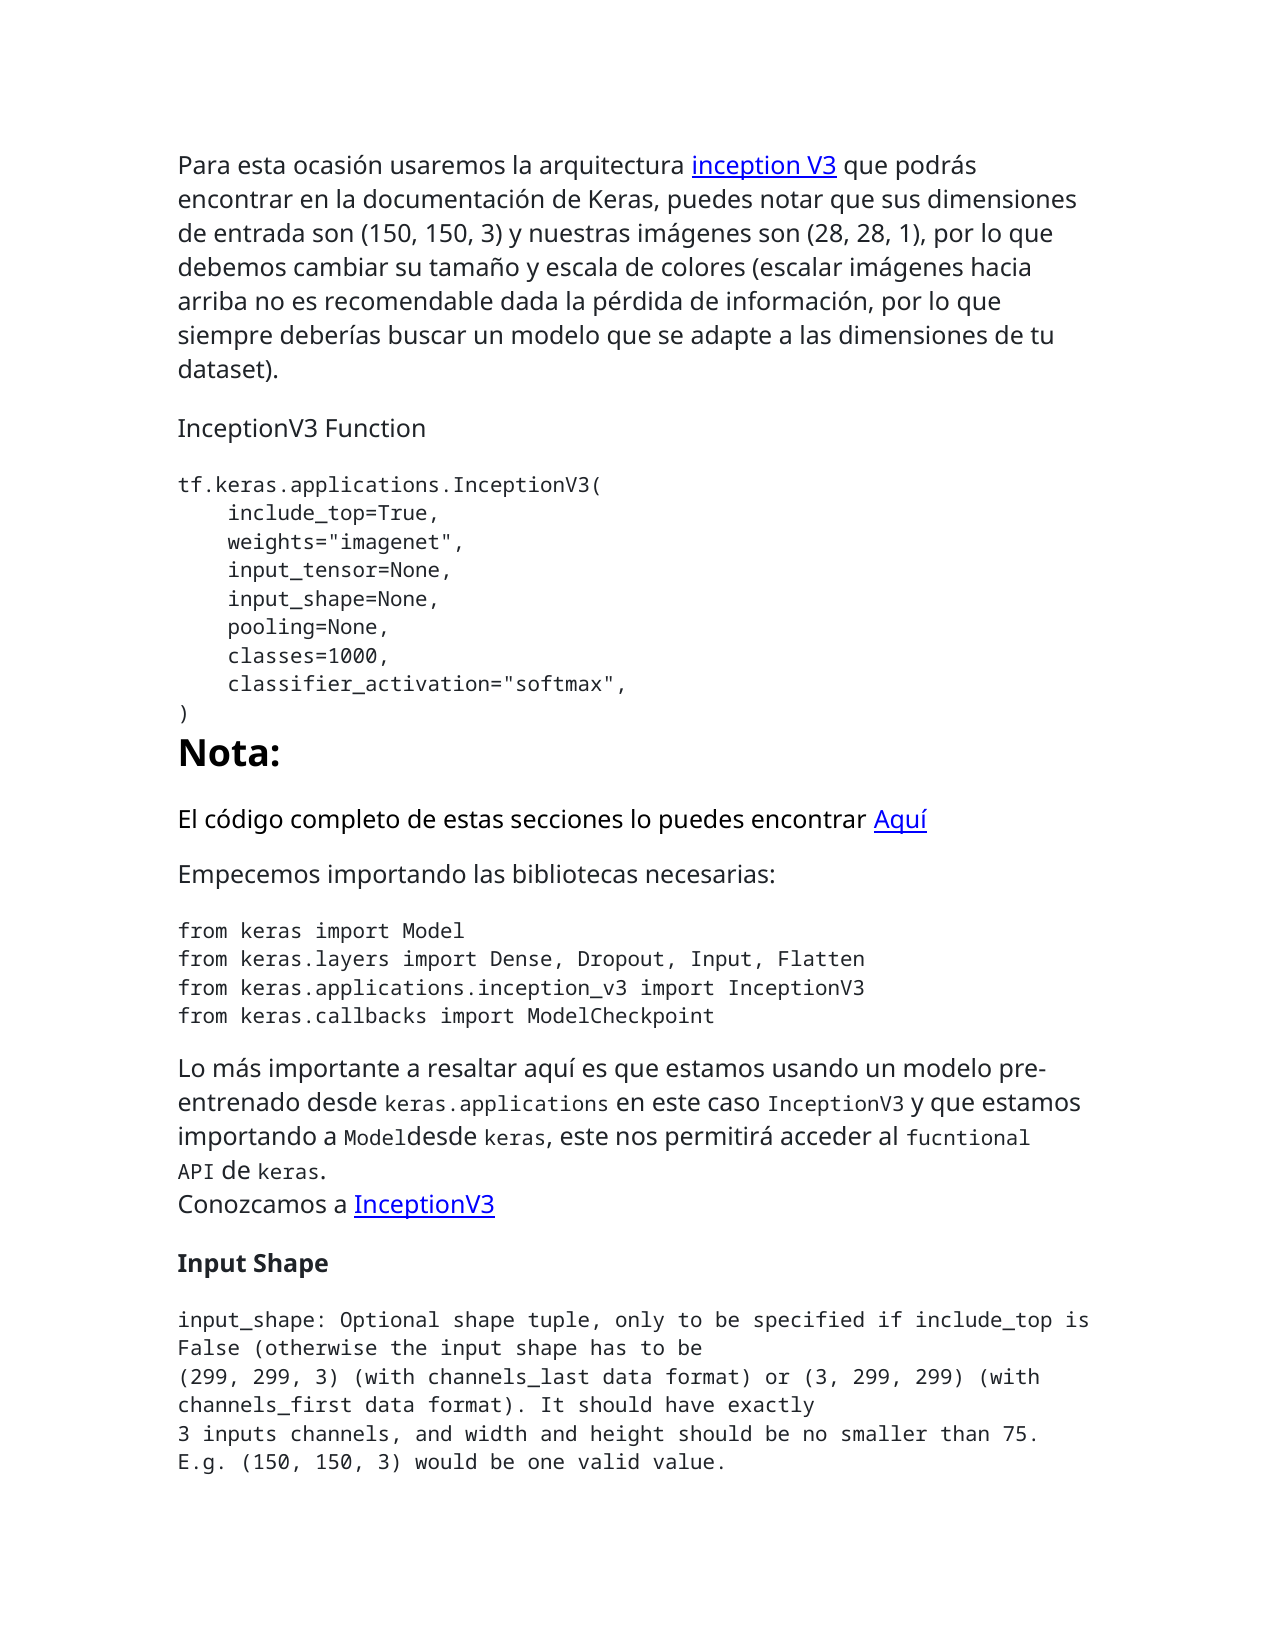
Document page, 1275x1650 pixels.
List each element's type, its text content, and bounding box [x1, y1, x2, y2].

text input_shape=None, [177, 584, 1098, 612]
text include_top=True, [177, 498, 1098, 527]
text ) [177, 698, 1098, 726]
text Nota: [177, 726, 1098, 777]
text from keras.layers import Dense, Dropout, Input, Flatten [177, 944, 1098, 973]
text Para esta ocasión usaremos la arquitectura inception V3 que podrás encontrar en la documentación de Keras, puedes notar que sus dimensiones de entrada son (150, 150, 3) y nuestras imágenes son (28, 28, 1), por lo que debemos cambiar su tamaño y escala de colores (escalar imágenes hacia arriba no es recomendable dada la pérdida de información, por lo que siempre deberías buscar un modelo que se adapte a las dimensiones de tu dataset). [177, 148, 1098, 386]
text Conozcamos a InceptionV3 [177, 1187, 1098, 1221]
text from keras.callbacks import ModelCheckpoint [177, 1001, 1098, 1030]
text from keras import Model [177, 916, 1098, 944]
text (299, 299, 3) (with channels_last data format) or (3, 299, 299) (with channels_first data format). It should have exactly [177, 1362, 1098, 1419]
text El código completo de estas secciones lo puedes encontrar Aquí [177, 802, 1098, 836]
text Lo más importante a resaltar aquí es que estamos usando un modelo pre-entrenado desde keras.applications en este caso InceptionV3 y que estamos importando a Modeldesde keras, este nos permitirá acceder al fucntional API de keras. [177, 1051, 1098, 1187]
text input_shape: Optional shape tuple, only to be specified if include_top is False (otherwise the input shape has to be [177, 1305, 1098, 1362]
text classes=1000, [177, 641, 1098, 669]
text 3 inputs channels, and width and height should be no smaller than 75. E.g. (150, 150, 3) would be one valid value. [177, 1419, 1098, 1476]
text input_tensor=None, [177, 555, 1098, 584]
text tf.keras.applications.InceptionV3( [177, 470, 1098, 498]
text from keras.applications.inception_v3 import InceptionV3 [177, 973, 1098, 1001]
text classifier_activation="softmax", [177, 669, 1098, 698]
text pooling=None, [177, 612, 1098, 641]
text InceptionV3 Function [177, 411, 1098, 445]
text weights="imagenet", [177, 527, 1098, 555]
text Input Shape [177, 1246, 1098, 1280]
text Empecemos importando las bibliotecas necesarias: [177, 857, 1098, 891]
